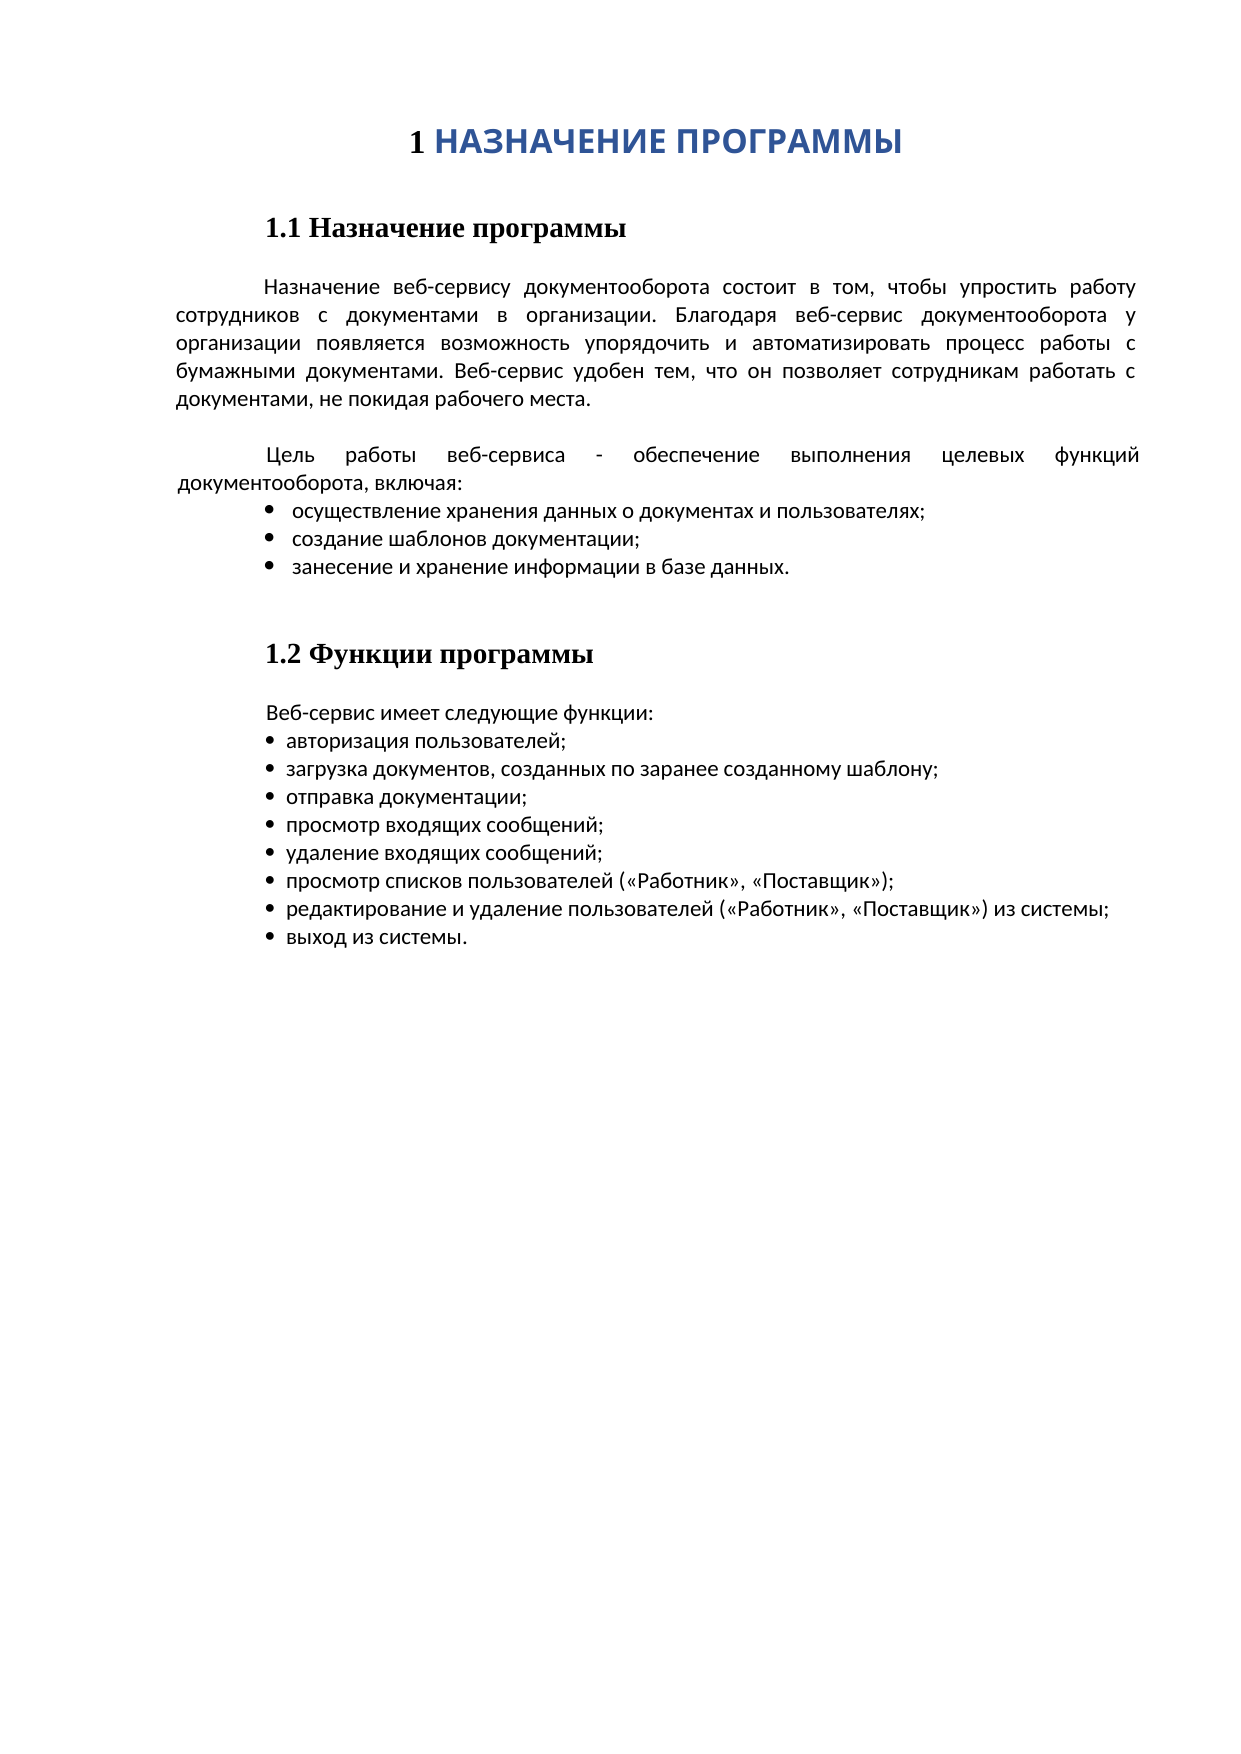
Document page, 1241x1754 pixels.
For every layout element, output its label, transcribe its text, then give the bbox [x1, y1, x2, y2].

subtitle Функции программы [265, 636, 1152, 670]
subtitle НАЗНАЧЕНИЕ ПРОГРАММЫ [177, 118, 1135, 163]
list просмотр входящих сообщений; [266, 810, 1140, 838]
list создание шаблонов документации; [265, 524, 1140, 552]
list авторизация пользователей; [266, 726, 1140, 754]
list удаление входящих сообщений; [266, 838, 1140, 866]
text Веб-сервис имеет следующие функции: [266, 698, 1140, 726]
list выход из системы. [266, 922, 1140, 950]
list занесение и хранение информации в базе данных. [265, 552, 1140, 580]
list редактирование и удаление пользователей («Работник», «Поставщик») из системы; [266, 894, 1140, 922]
list просмотр списков пользователей («Работник», «Поставщик»); [266, 866, 1140, 894]
list отправка документации; [266, 782, 1140, 810]
subtitle Назначение программы [265, 210, 1152, 244]
text Цель работы веб-сервиса - обеспечение выполнения целевых функций документооборота, включая: [177, 440, 1140, 496]
text Назначение веб-сервису документооборота состоит в том, чтобы упростить работу сотрудников с документами в организации. Благодаря веб-сервис документооборота у организации появляется возможность упорядочить и автоматизировать процесс работы с бумажными документами. Веб-сервис удобен тем, что он позволяет сотрудникам работать с документами, не покидая рабочего места. [176, 272, 1137, 412]
list осуществление хранения данных о документах и пользователях; [265, 496, 1140, 524]
list загрузка документов, созданных по заранее созданному шаблону; [266, 754, 1140, 782]
